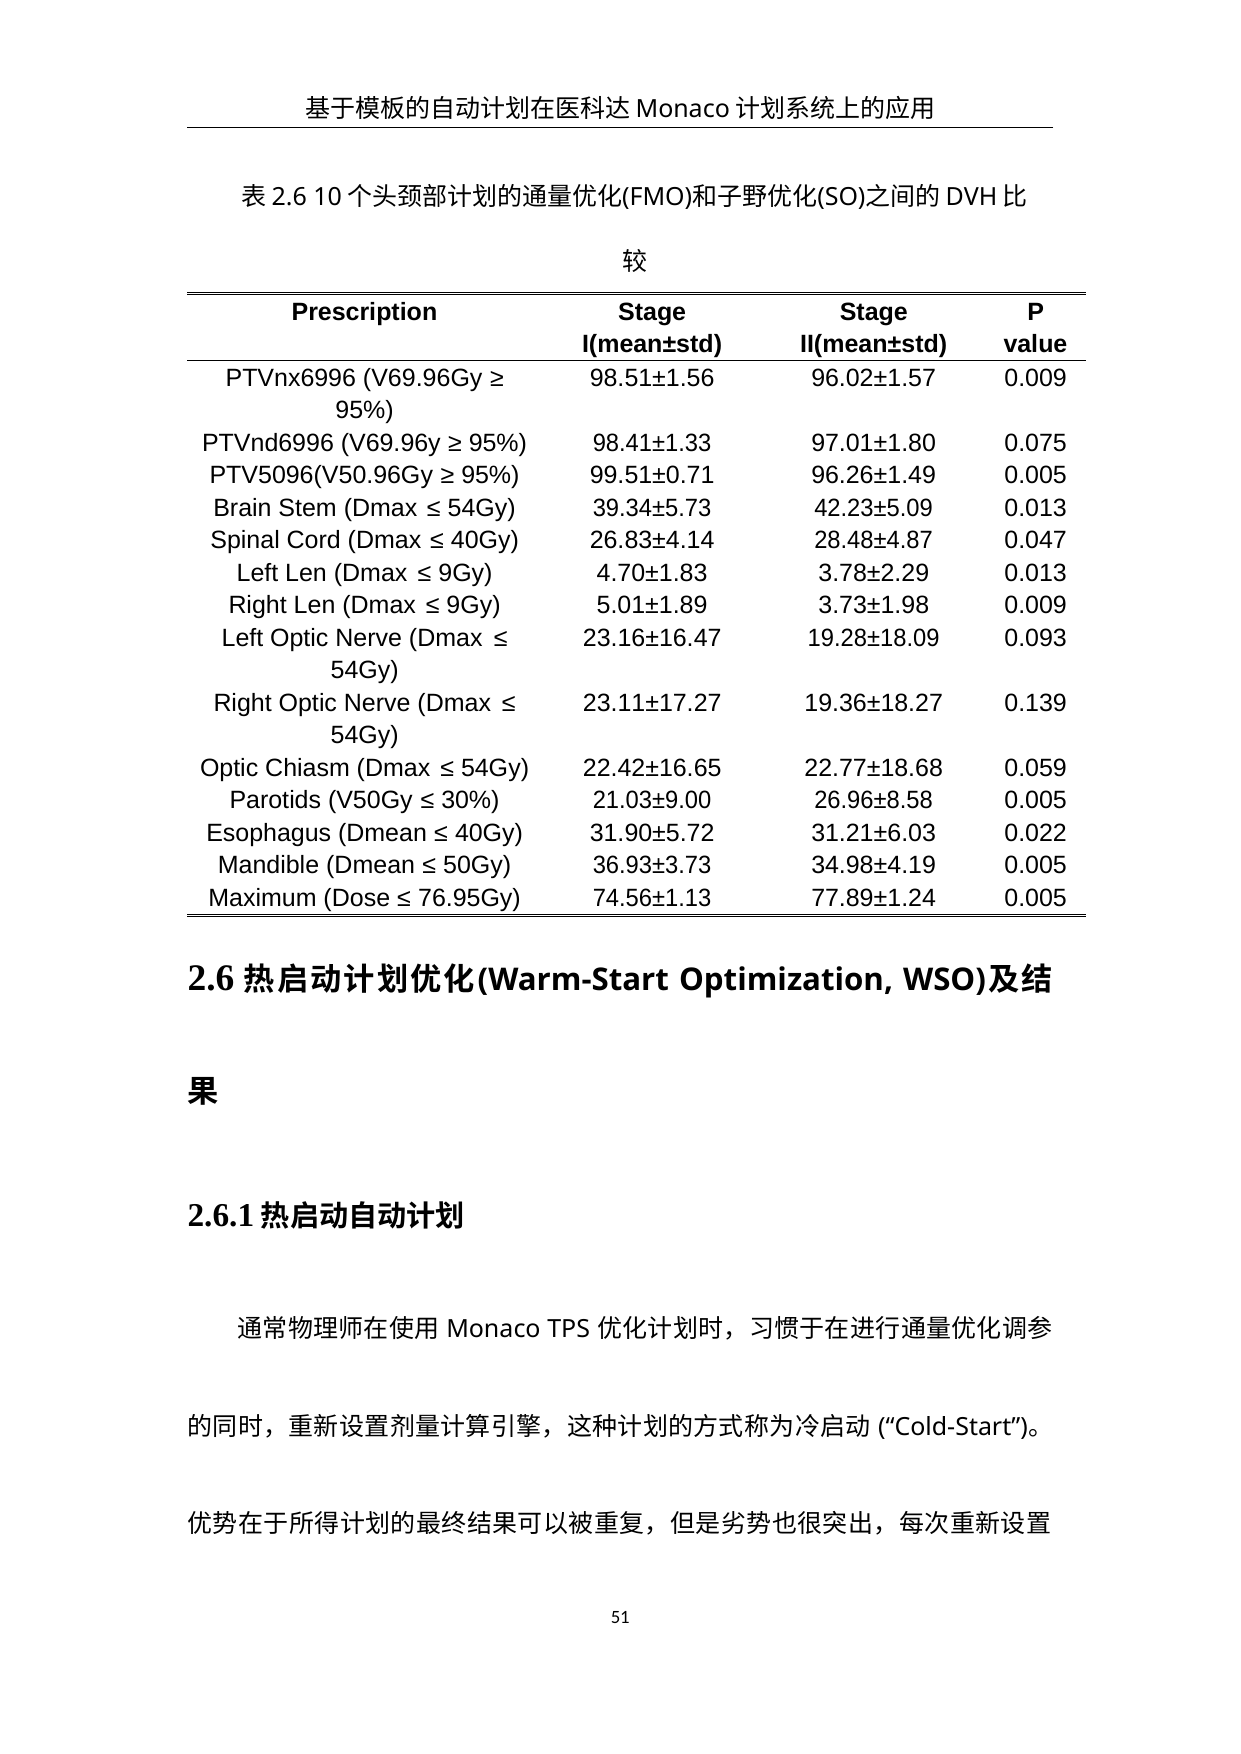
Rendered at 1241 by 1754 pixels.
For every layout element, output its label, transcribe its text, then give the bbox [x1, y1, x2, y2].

table_cell 96.26±1.49 [763, 459, 984, 491]
table_cell PTVnd6996 (V69.96y ≥ 95%) [187, 426, 541, 459]
table_cell 0.013 [985, 556, 1086, 589]
table_cell 26.96±8.58 31.21±6.03 34.98±4.19 [763, 784, 984, 881]
table_cell 96.02±1.57 [763, 361, 984, 426]
table_cell Maximum (Dose ≤ 76.95Gy) [187, 881, 541, 914]
table_cell 77.89±1.24 [763, 881, 984, 914]
table_header P value [985, 295, 1086, 360]
table_cell Right Len (Dmax ≤ 9Gy) [187, 589, 541, 621]
table_cell 28.48±4.87 [763, 524, 984, 556]
table_cell 39.34±5.73 [541, 491, 762, 524]
table_cell 0.009 [985, 589, 1086, 621]
table_cell 0.013 [985, 491, 1086, 524]
table_cell 0.005 0.022 0.005 [985, 784, 1086, 881]
table_cell 23.11±17.27 [541, 686, 762, 751]
table_cell PTV5096(V50.96Gy ≥ 95%) [187, 459, 541, 491]
table_header Prescription [187, 295, 541, 360]
table_cell 3.78±2.29 [763, 556, 984, 589]
table_cell 22.42±16.65 [541, 751, 762, 784]
table_cell 0.059 [985, 751, 1086, 784]
table_cell 26.83±4.14 [541, 524, 762, 556]
table_cell 19.28±18.09 [763, 621, 984, 686]
table_cell 0.093 [985, 621, 1086, 686]
table_cell 3.73±1.98 [763, 589, 984, 621]
table_cell Brain Stem (Dmax ≤ 54Gy) [187, 491, 541, 524]
table_cell PTVnx6996 (V69.96Gy ≥ 95%) [187, 361, 541, 426]
table_cell 98.41±1.33 [541, 426, 762, 459]
table_cell 0.047 [985, 524, 1086, 556]
table_cell Spinal Cord (Dmax ≤ 40Gy) [187, 524, 541, 556]
table_cell 0.005 [985, 459, 1086, 491]
subtitle 2.6热启动计划优化(Warm-Start Optimization, WSO)及结果 [187, 944, 1053, 1121]
table_header Stage II(mean±std) [763, 295, 984, 360]
table_cell 97.01±1.80 [763, 426, 984, 459]
table_cell Left Optic Nerve (Dmax ≤ 54Gy) [187, 621, 541, 686]
subtitle 2.6.1热启动自动计划 [187, 1181, 1053, 1246]
table_cell 22.77±18.68 [763, 751, 984, 784]
table_cell 0.005 [985, 881, 1086, 914]
table_cell 23.16±16.47 [541, 621, 762, 686]
table_cell 0.009 [985, 361, 1086, 426]
table_header Stage I(mean±std) [541, 295, 762, 360]
table_cell 4.70±1.83 [541, 556, 762, 589]
table_cell 0.139 [985, 686, 1086, 751]
table_cell 74.56±1.13 [541, 881, 762, 914]
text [187, 1294, 1053, 1554]
table_cell Parotids (V50Gy ≤ 30%) Esophagus (Dmean ≤ 40Gy) Mandible (Dmean ≤ 50Gy) [187, 784, 541, 881]
table_cell 98.51±1.56 [541, 361, 762, 426]
text 表2.6 10个头颈部计划的通量优化(FMO)和子野优化(SO)之间的DVH比较 [231, 162, 1037, 292]
table_cell 42.23±5.09 [763, 491, 984, 524]
table_cell 5.01±1.89 [541, 589, 762, 621]
table_cell Optic Chiasm (Dmax ≤ 54Gy) [187, 751, 541, 784]
table_cell 21.03±9.00 31.90±5.72 36.93±3.73 [541, 784, 762, 881]
table_cell Right Optic Nerve (Dmax ≤ 54Gy) [187, 686, 541, 751]
table_cell 0.075 [985, 426, 1086, 459]
table_cell Left Len (Dmax ≤ 9Gy) [187, 556, 541, 589]
table_cell 99.51±0.71 [541, 459, 762, 491]
table_cell 19.36±18.27 [763, 686, 984, 751]
